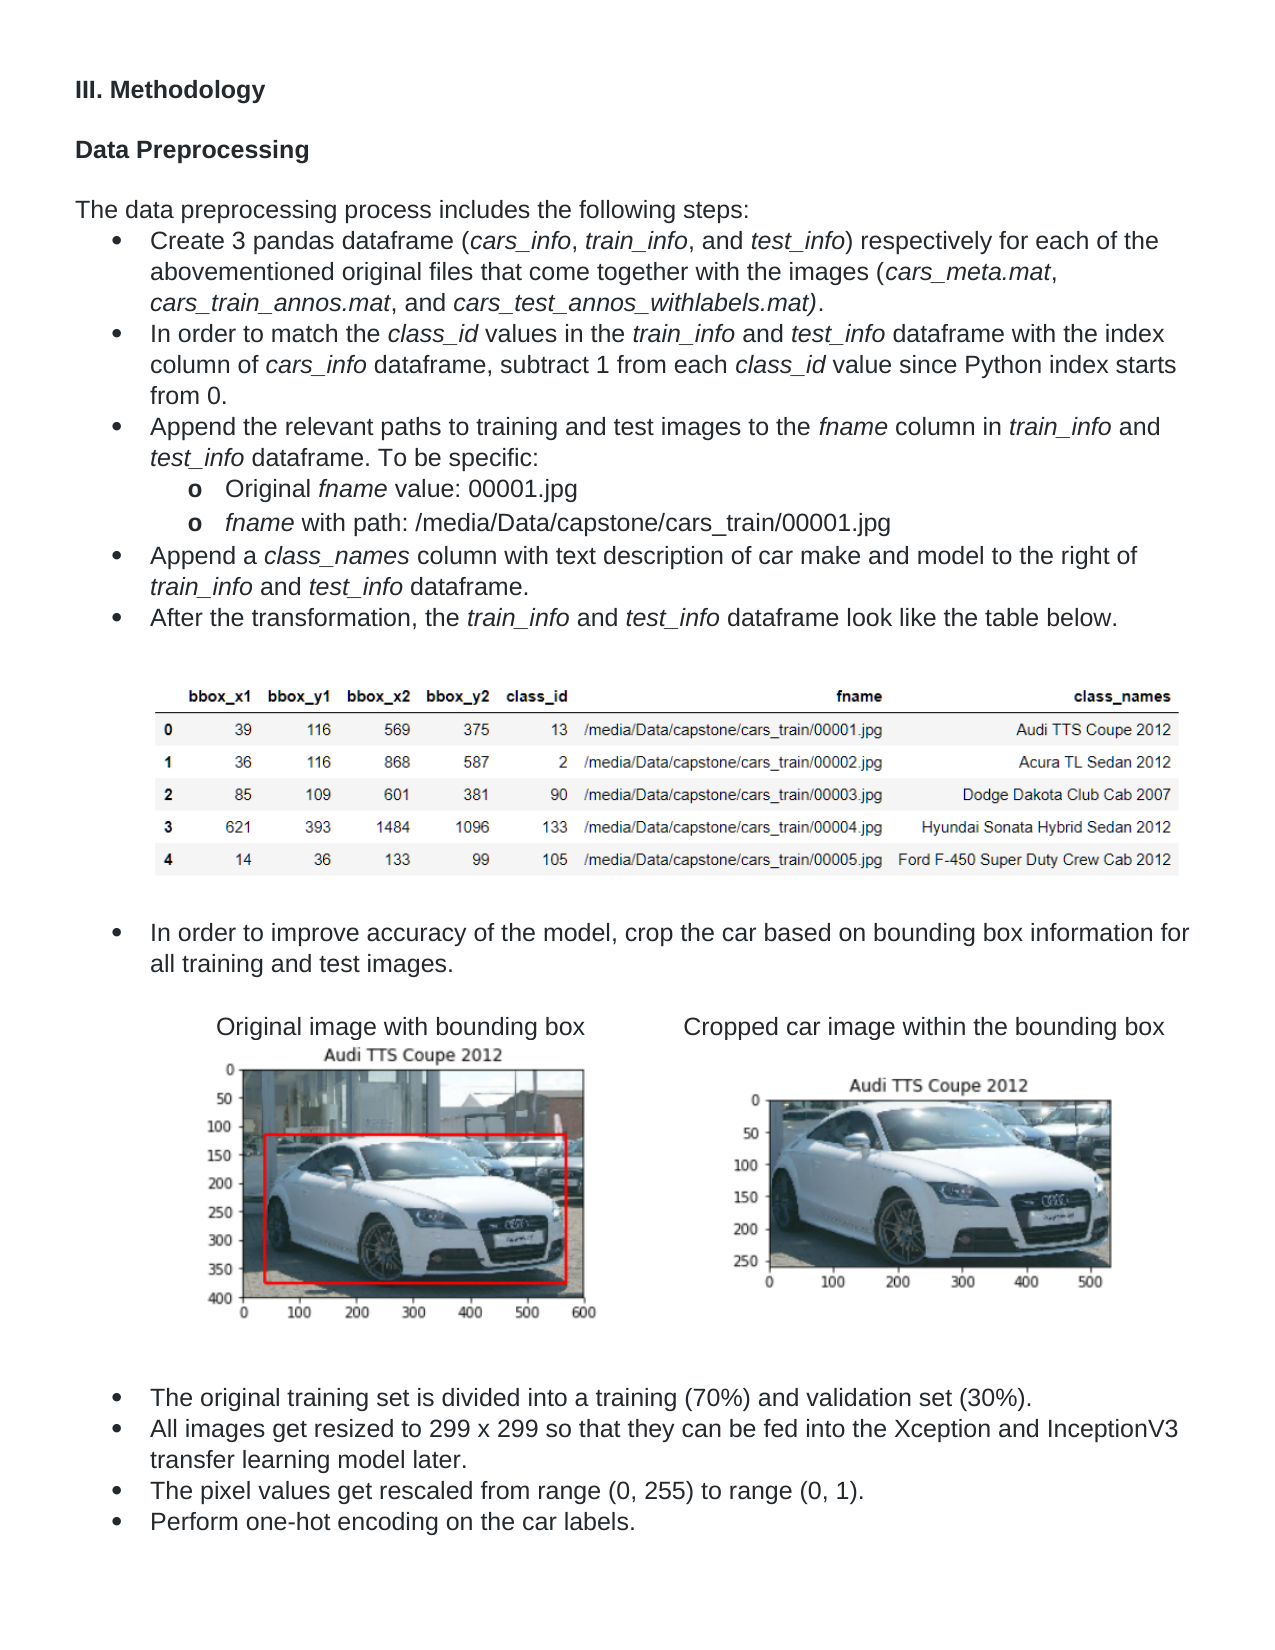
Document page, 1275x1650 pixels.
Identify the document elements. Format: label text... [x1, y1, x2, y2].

table_header Cropped car image within the bounding box [663, 1012, 1186, 1352]
list Append a class_names column with text description of car make and model to the right of train_info and test_info dataframe. [112, 541, 1200, 601]
list Perform one-hot encoding on the car labels. [112, 1507, 1200, 1536]
list After the transformation, the train_info and test_info dataframe look like the table below. [112, 603, 1200, 632]
picture [197, 1040, 604, 1341]
picture [150, 665, 1185, 886]
list fname with path: /media/Data/capstone/cars_train/00001.jpg [187, 508, 1200, 538]
picture [723, 1040, 1126, 1341]
list The pixel values get rescaled from range (0, 255) to range (0, 1). [112, 1476, 1200, 1505]
subtitle III. Methodology [75, 75, 1200, 104]
list Create 3 pandas dataframe (cars_info, train_info, and test_info) respectively for each of the abovementioned original files that come together with the images (cars_meta.mat, cars_train_annos.mat, and cars_test_annos_withlabels.mat). [112, 226, 1200, 317]
table_header Original image with bounding box [139, 1012, 662, 1352]
list The original training set is divided into a training (70%) and validation set (30%). [112, 1383, 1200, 1411]
list In order to match the class_id values in the train_info and test_info dataframe with the index column of cars_info dataframe, subtract 1 from each class_id value since Python index starts from 0. [112, 319, 1200, 410]
list Original fname value: 00001.jpg [187, 474, 1200, 505]
list All images get resized to 299 x 299 so that they can be fed into the Xception and InceptionV3 transfer learning model later. [112, 1414, 1200, 1474]
text The data preprocessing process includes the following steps: [75, 194, 1200, 223]
list In order to improve accuracy of the model, crop the car based on bounding box information for all training and test images. [112, 918, 1200, 978]
list Append the relevant paths to training and test images to the fname column in train_info and test_info dataframe. To be specific: [112, 412, 1200, 472]
subtitle Data Preprocessing [75, 135, 1200, 163]
